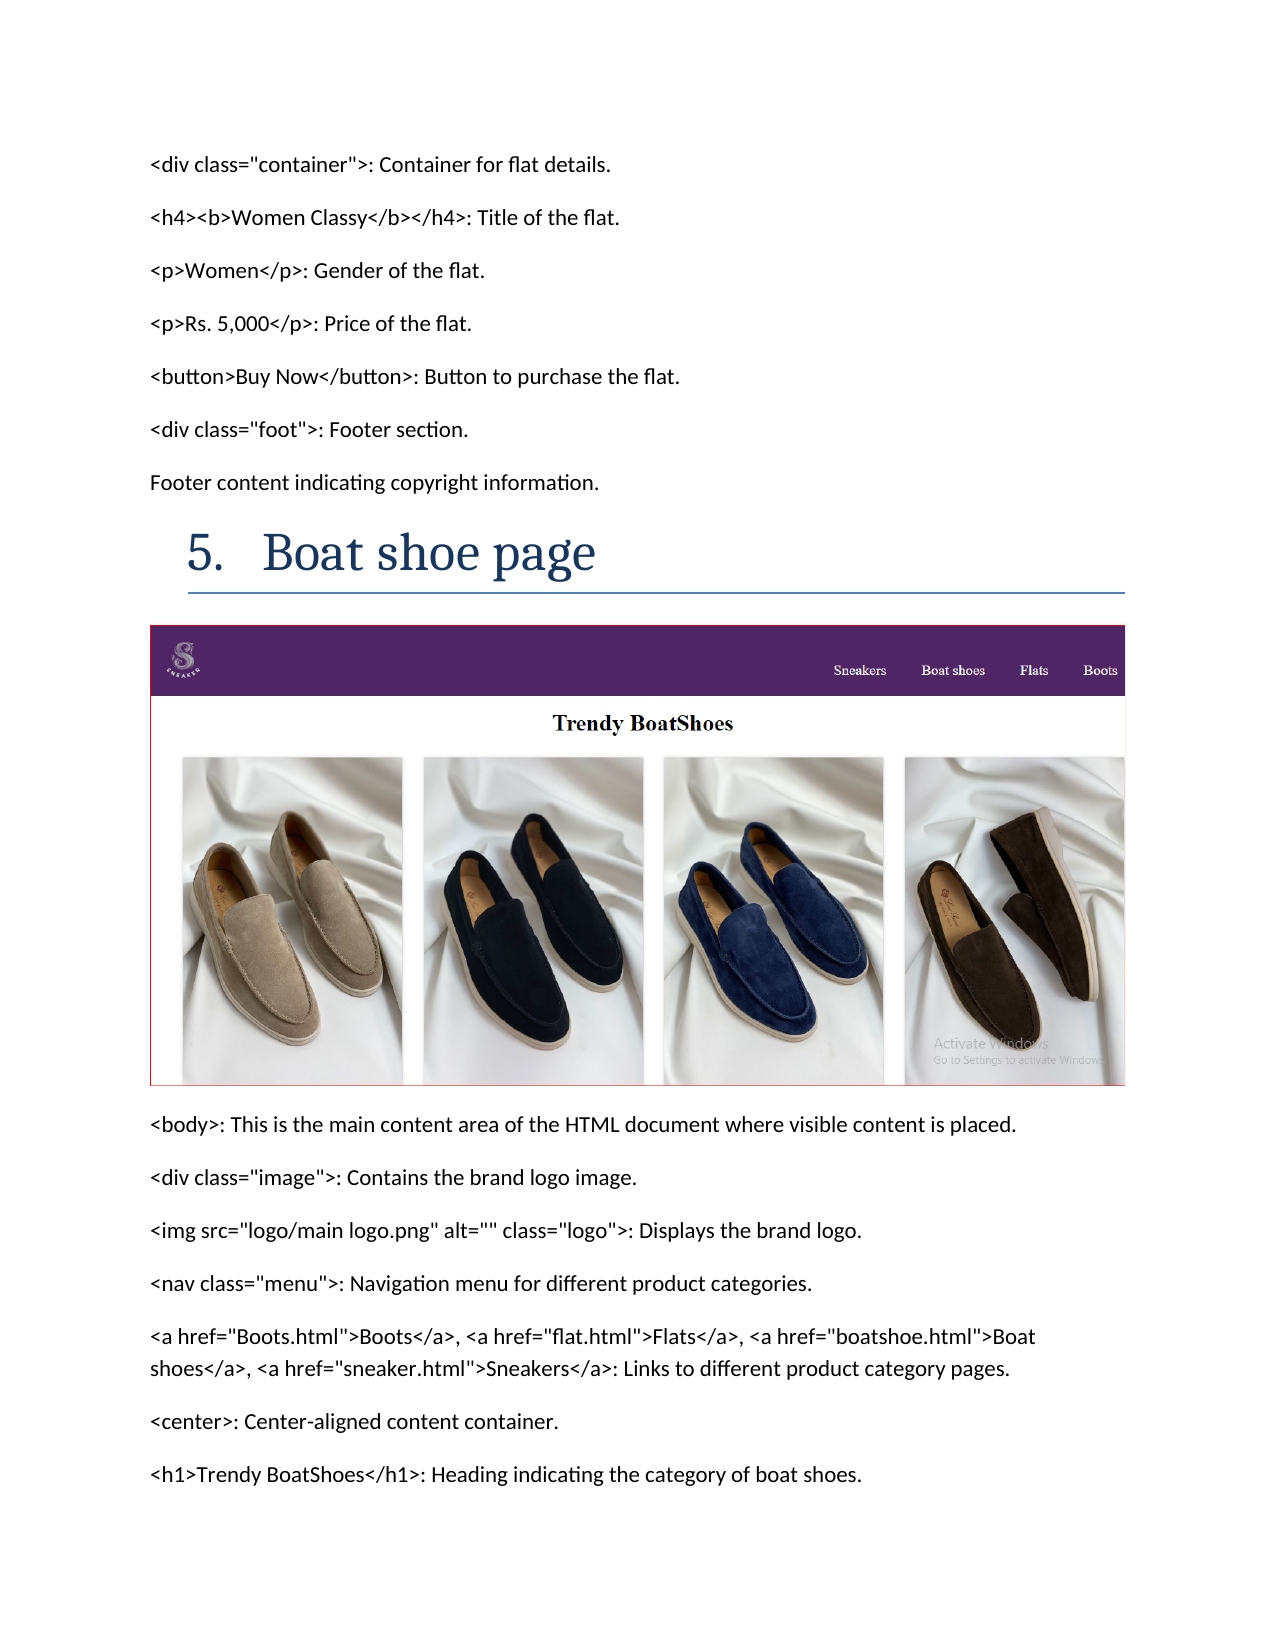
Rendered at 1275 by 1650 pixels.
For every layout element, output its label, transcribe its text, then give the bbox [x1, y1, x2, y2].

text <p>Rs. 5,000</p>: Price of the flat. [150, 309, 1125, 337]
text <a href="Boots.html">Boots</a>, <a href="flat.html">Flats</a>, <a href="boatshoe.html">Boat shoes</a>, <a href="sneaker.html">Sneakers</a>: Links to different product category pages. [150, 1322, 1125, 1382]
text Footer content indicating copyright information. [150, 468, 1125, 496]
text <div class="container">: Container for flat details. [150, 150, 1125, 178]
text <div class="foot">: Footer section. [150, 415, 1125, 443]
text <div class="image">: Contains the brand logo image. [150, 1163, 1125, 1191]
text <h4><b>Women Classy</b></h4>: Title of the flat. [150, 203, 1125, 231]
text <body>: This is the main content area of the HTML document where visible content is placed. [150, 1110, 1125, 1138]
text <h1>Trendy BoatShoes</h1>: Heading indicating the category of boat shoes. [150, 1461, 1125, 1488]
text <button>Buy Now</button>: Button to purchase the flat. [150, 362, 1125, 390]
text <nav class="menu">: Navigation menu for different product categories. [150, 1269, 1125, 1297]
picture [150, 625, 1125, 1086]
text <img src="logo/main logo.png" alt="" class="logo">: Displays the brand logo. [150, 1216, 1125, 1244]
title Boat shoe page [187, 521, 1125, 594]
text <p>Women</p>: Gender of the flat. [150, 256, 1125, 284]
text <center>: Center-aligned content container. [150, 1407, 1125, 1436]
